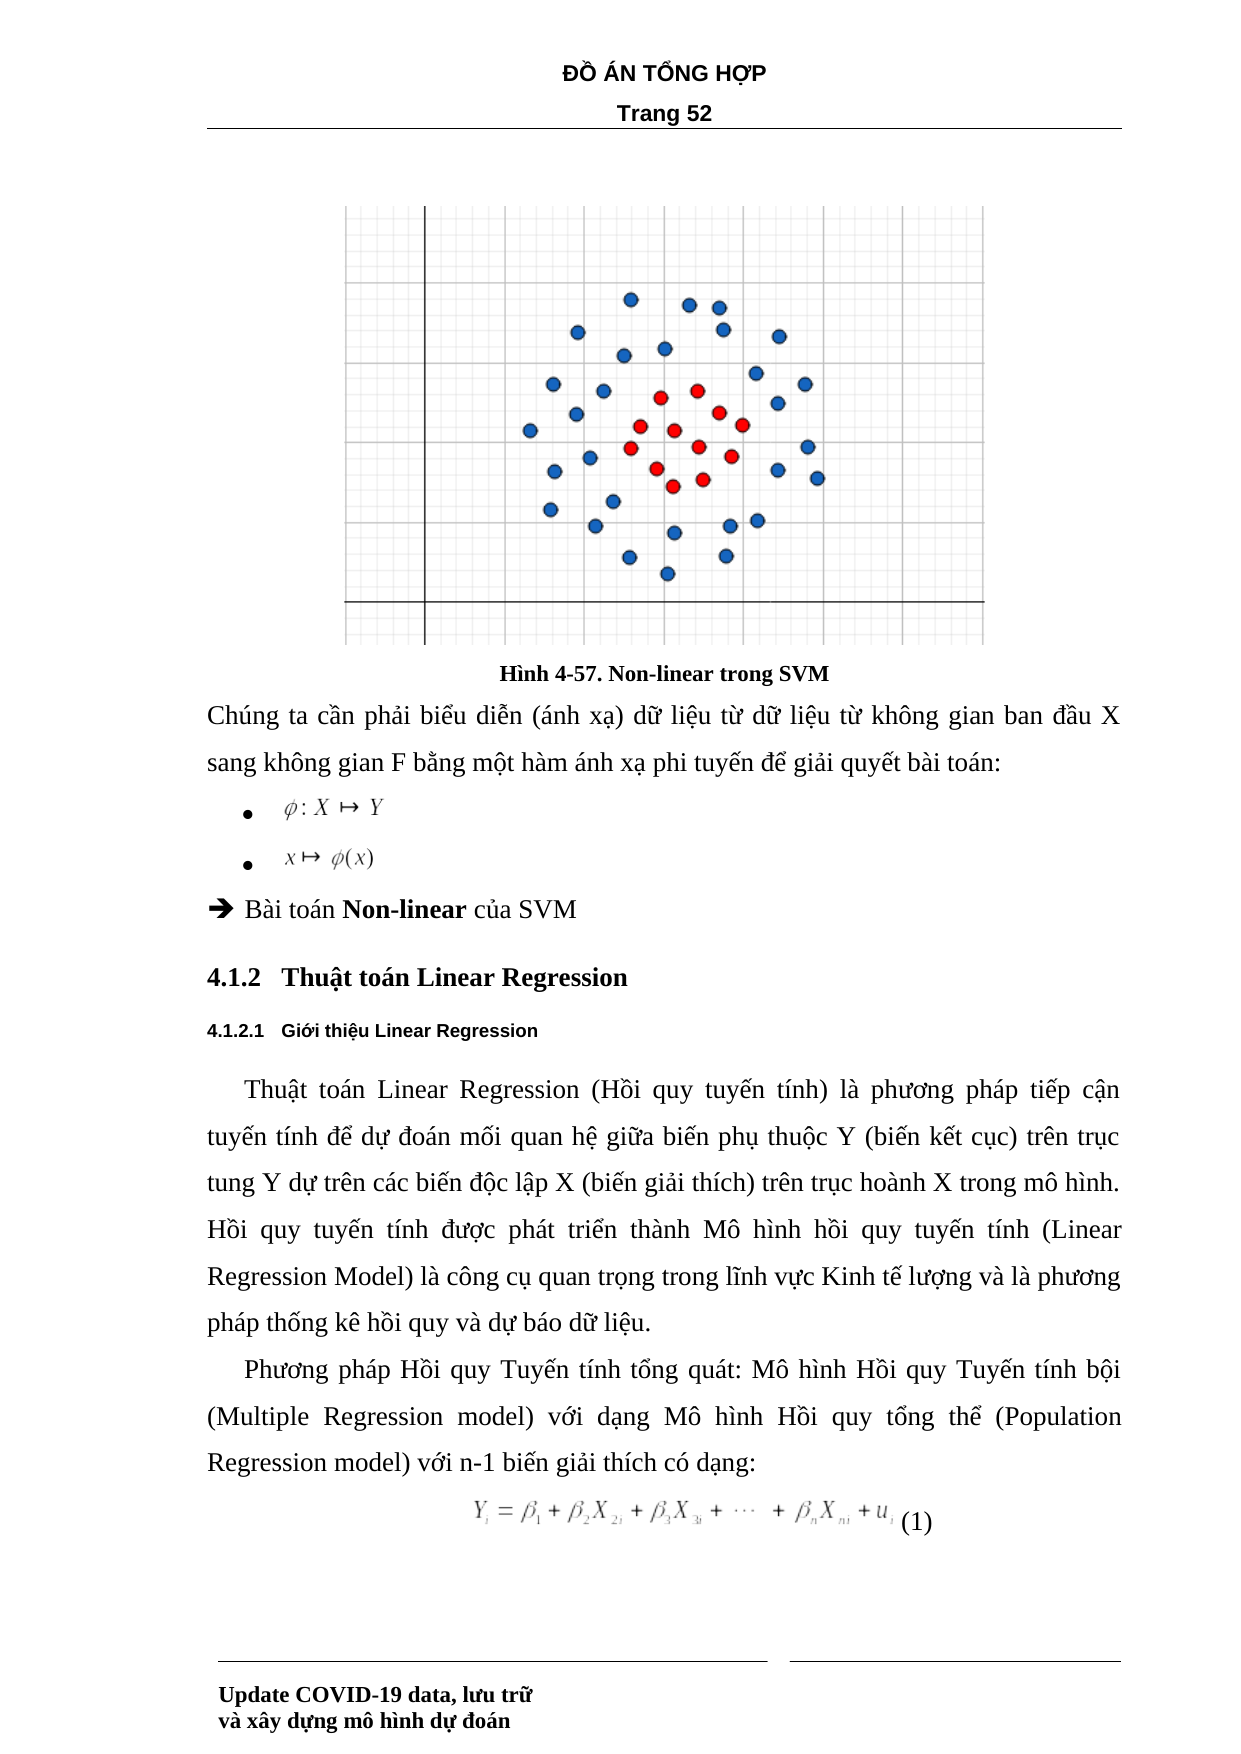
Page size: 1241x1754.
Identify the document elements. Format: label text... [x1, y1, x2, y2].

picture [344, 206, 985, 645]
subtitle Thuật toán Linear Regression [207, 961, 1122, 992]
text Phương pháp Hồi quy Tuyến tính tổng quát: Mô hình Hồi quy Tuyến tính bội (Multiple Regression model) với dạng Mô hình Hồi quy tổng thể (Population Regression model) với n-1 biến giải thích có dạng: [207, 1353, 1122, 1478]
text (1) [244, 1493, 1122, 1536]
text Chúng ta cần phải biểu diễn (ánh xạ) dữ liệu từ dữ liệu từ không gian ban đầu X sang không gian F bằng một hàm ánh xạ phi tuyến để giải quyết bài toán: [207, 699, 1122, 777]
text Thuật toán Linear Regression (Hồi quy tuyến tính) là phương pháp tiếp cận tuyến tính để dự đoán mối quan hệ giữa biến phụ thuộc Y (biến kết cục) trên trục tung Y dự trên các biến độc lập X (biến giải thích) trên trục hoành X trong mô hình. Hồi quy tuyến tính được phát triển thành Mô hình hồi quy tuyến tính (Linear Regression Model) là công cụ quan trọng trong lĩnh vực Kinh tế lượng và là phương pháp thống kê hồi quy và dự báo dữ liệu. [207, 1073, 1122, 1338]
subtitle Giới thiệu Linear Regression [207, 1020, 1122, 1042]
list Bài toán Non-linear của SVM [207, 893, 1122, 924]
